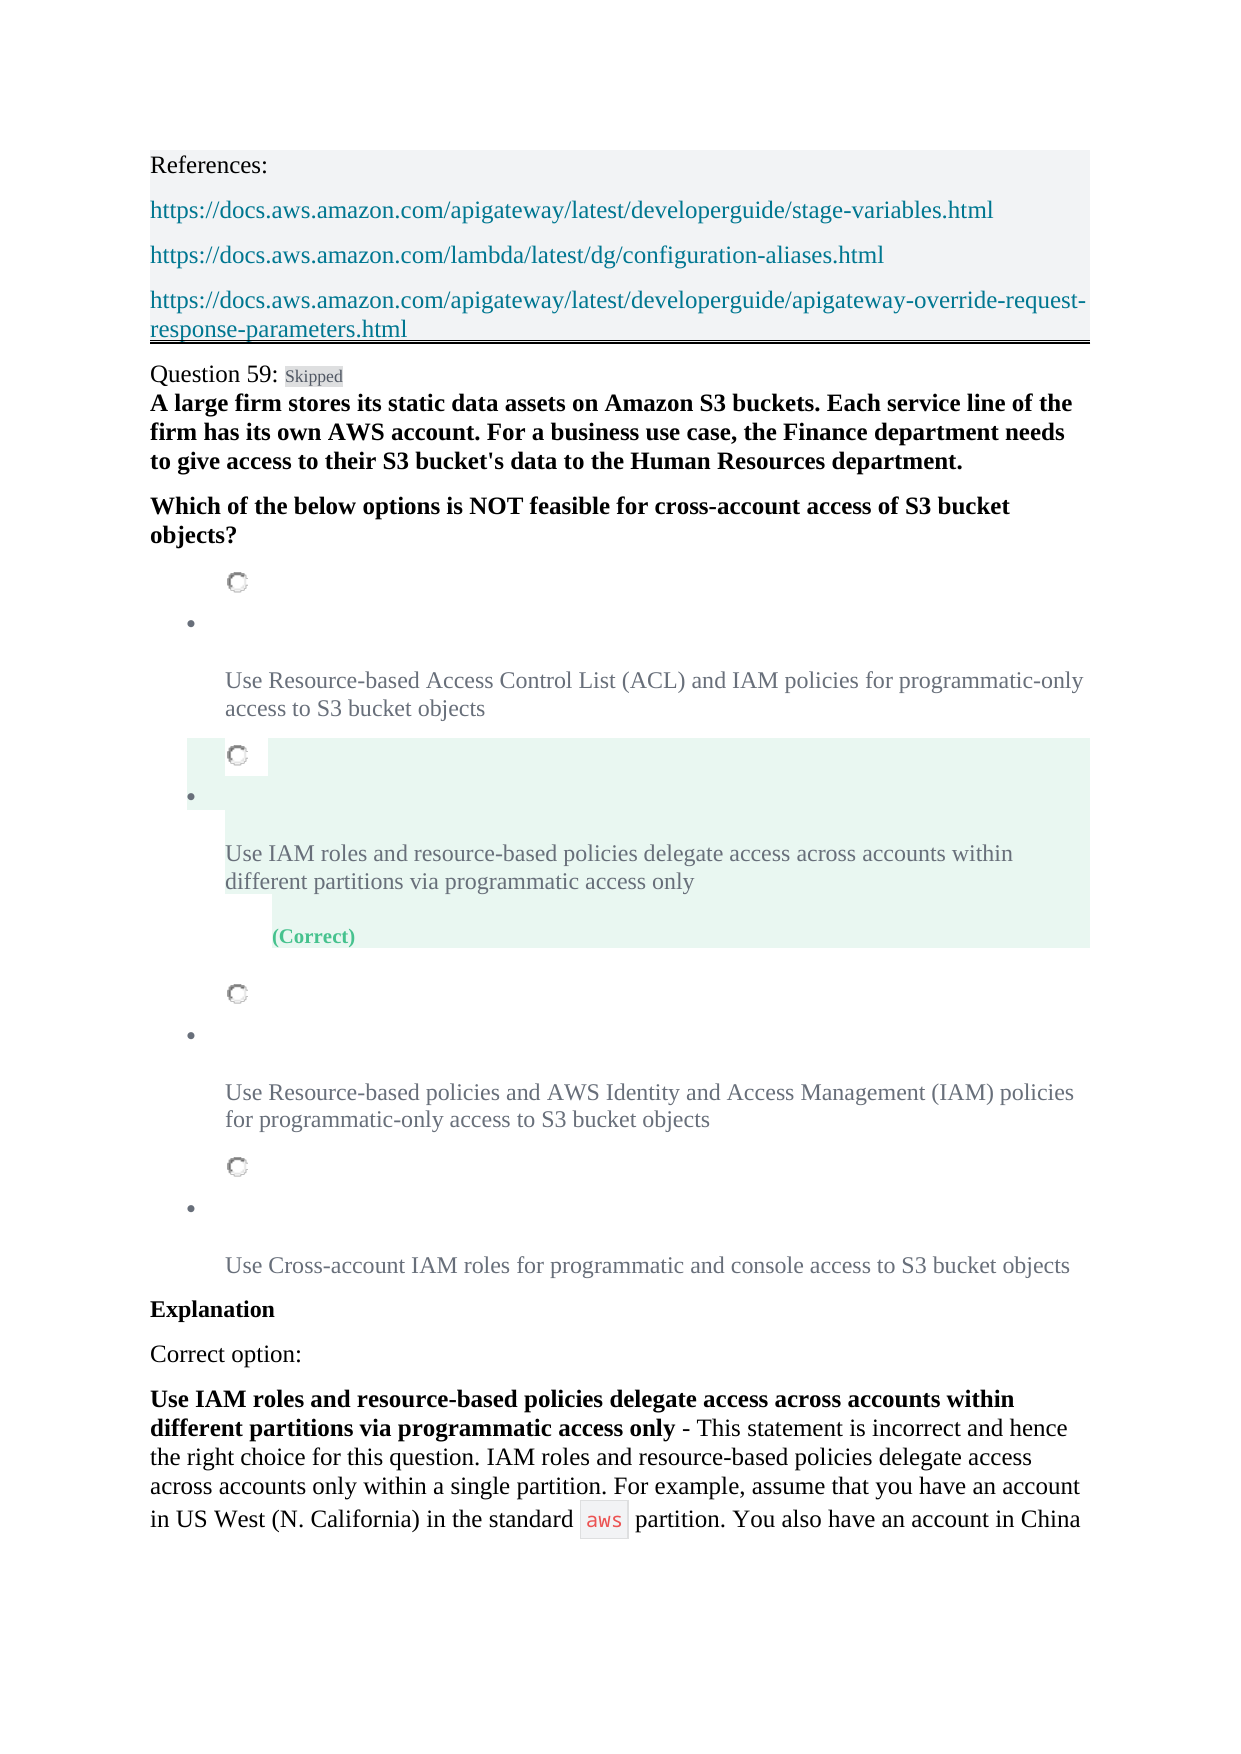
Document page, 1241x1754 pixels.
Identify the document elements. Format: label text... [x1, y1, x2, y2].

text Use Cross-account IAM roles for programmatic and console access to S3 bucket objects [225, 1251, 1090, 1278]
text References: [150, 150, 1090, 179]
list ​ [187, 565, 1090, 637]
list ​ [187, 1150, 1090, 1222]
text Correct option: [150, 1339, 1090, 1368]
list ​ [187, 738, 1090, 810]
list ​ [187, 977, 1090, 1049]
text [150, 1384, 1090, 1539]
text Use IAM roles and resource-based policies delegate access across accounts within different partitions via programmatic access only [225, 839, 1090, 894]
text Use Resource-based Access Control List (ACL) and IAM policies for programmatic-only access to S3 bucket objects [225, 666, 1090, 721]
text https://docs.aws.amazon.com/apigateway/latest/developerguide/stage-variables.html [150, 195, 1090, 224]
text Use Resource-based policies and AWS Identity and Access Management (IAM) policies for programmatic-only access to S3 bucket objects [225, 1078, 1090, 1133]
text (Correct) [272, 923, 1090, 948]
text Explanation [150, 1295, 1090, 1323]
text https://docs.aws.amazon.com/lambda/latest/dg/configuration-aliases.html [150, 240, 1090, 269]
text A large firm stores its static data assets on Amazon S3 buckets. Each service line of the firm has its own AWS account. For a business use case, the Finance department needs to give access to their S3 bucket's data to the Human Resources department. [150, 388, 1090, 474]
text Question 59: Skipped [150, 359, 1090, 388]
text https://docs.aws.amazon.com/apigateway/latest/developerguide/apigateway-override-request-response-parameters.html [150, 286, 1090, 340]
text Which of the below options is NOT feasible for cross-account access of S3 bucket objects? [150, 491, 1090, 548]
